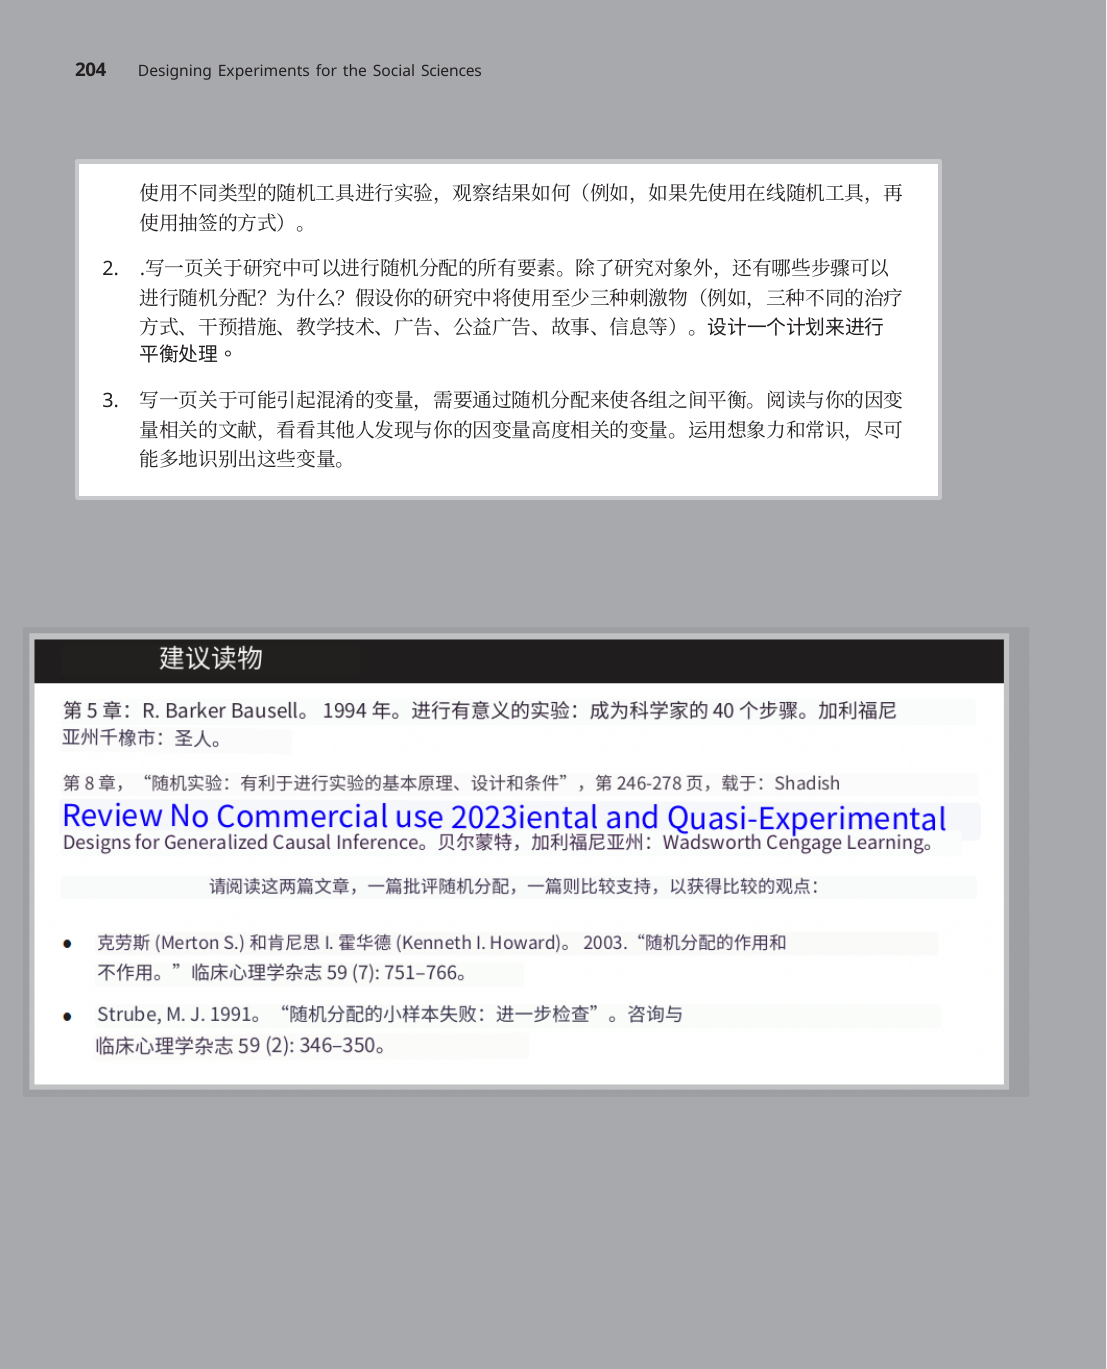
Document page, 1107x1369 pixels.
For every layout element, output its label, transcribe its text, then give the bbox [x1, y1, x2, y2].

picture [22, 627, 1030, 1097]
text 204 Designing Experiments for the Social Sciences [75, 56, 1046, 82]
